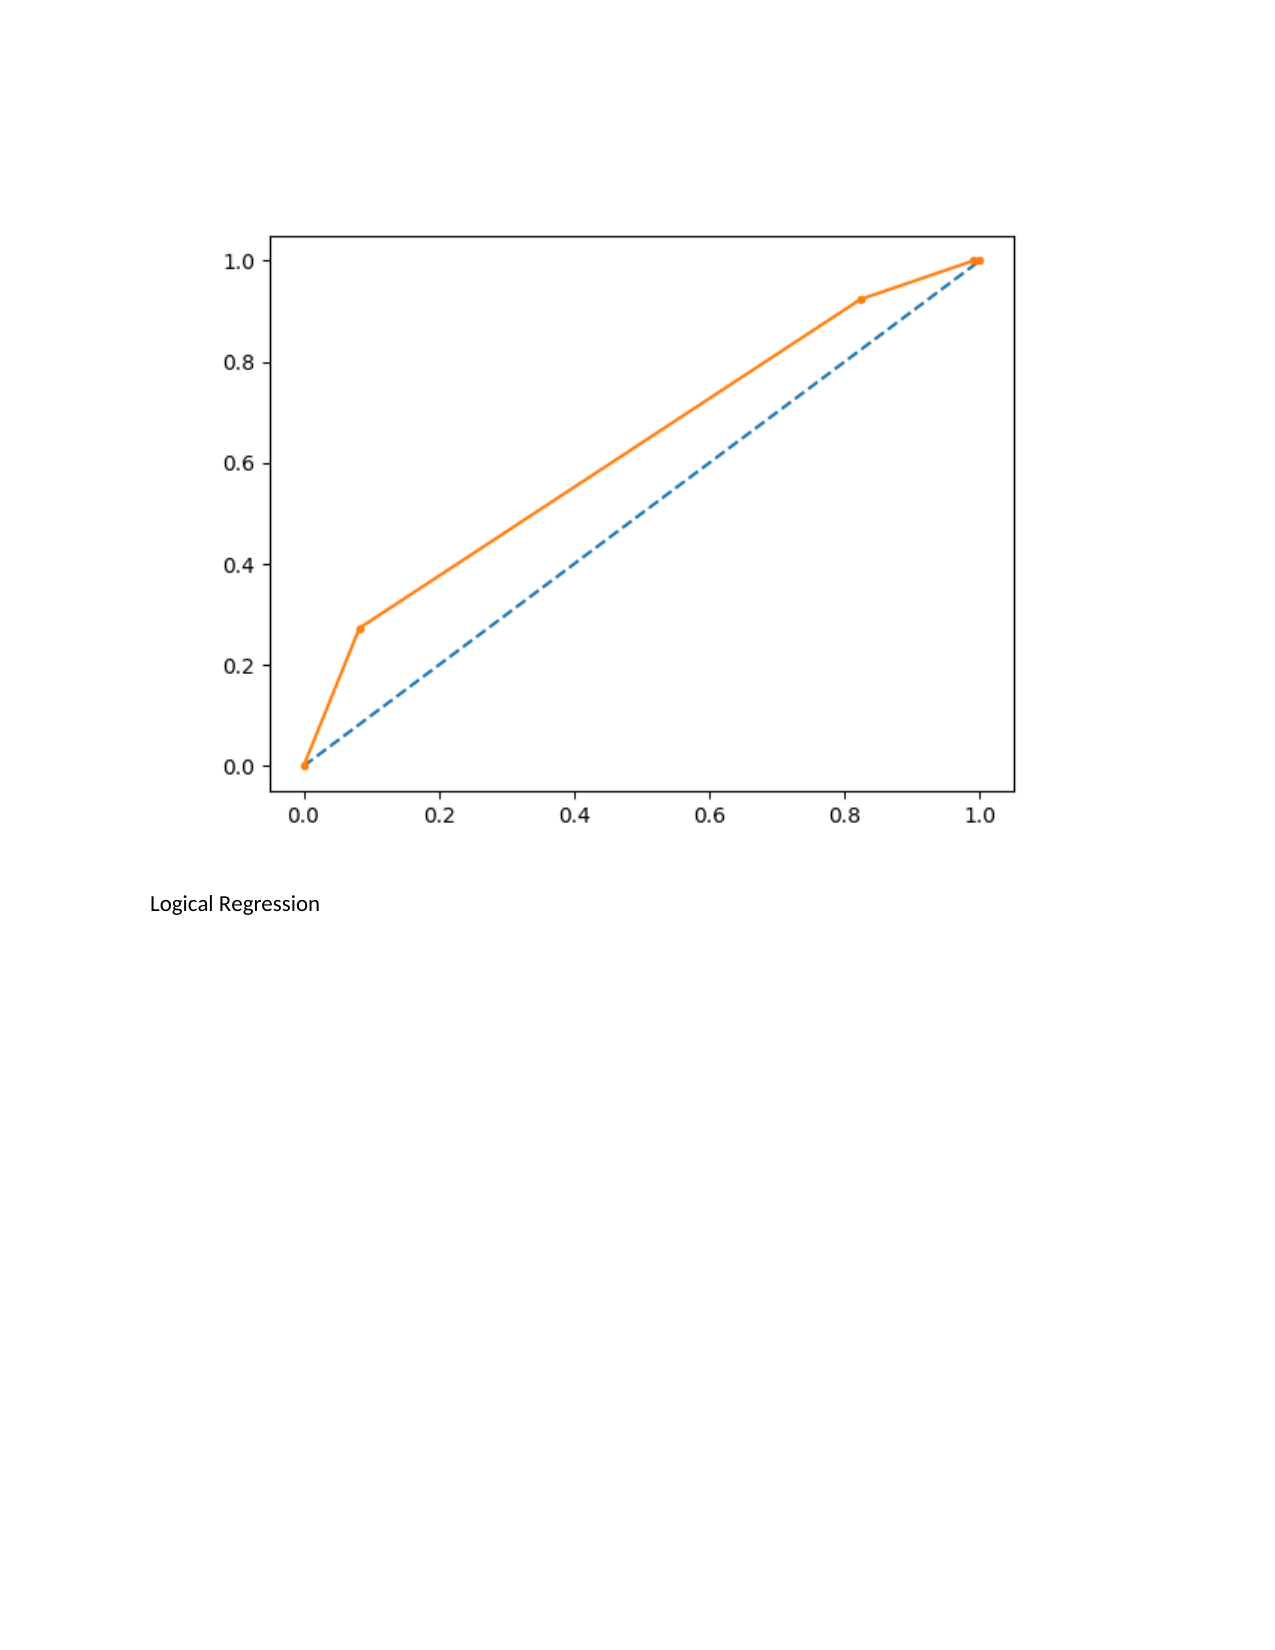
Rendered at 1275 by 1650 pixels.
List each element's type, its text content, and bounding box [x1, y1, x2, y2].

text Logical Regression [150, 889, 1125, 917]
picture [150, 150, 1110, 871]
